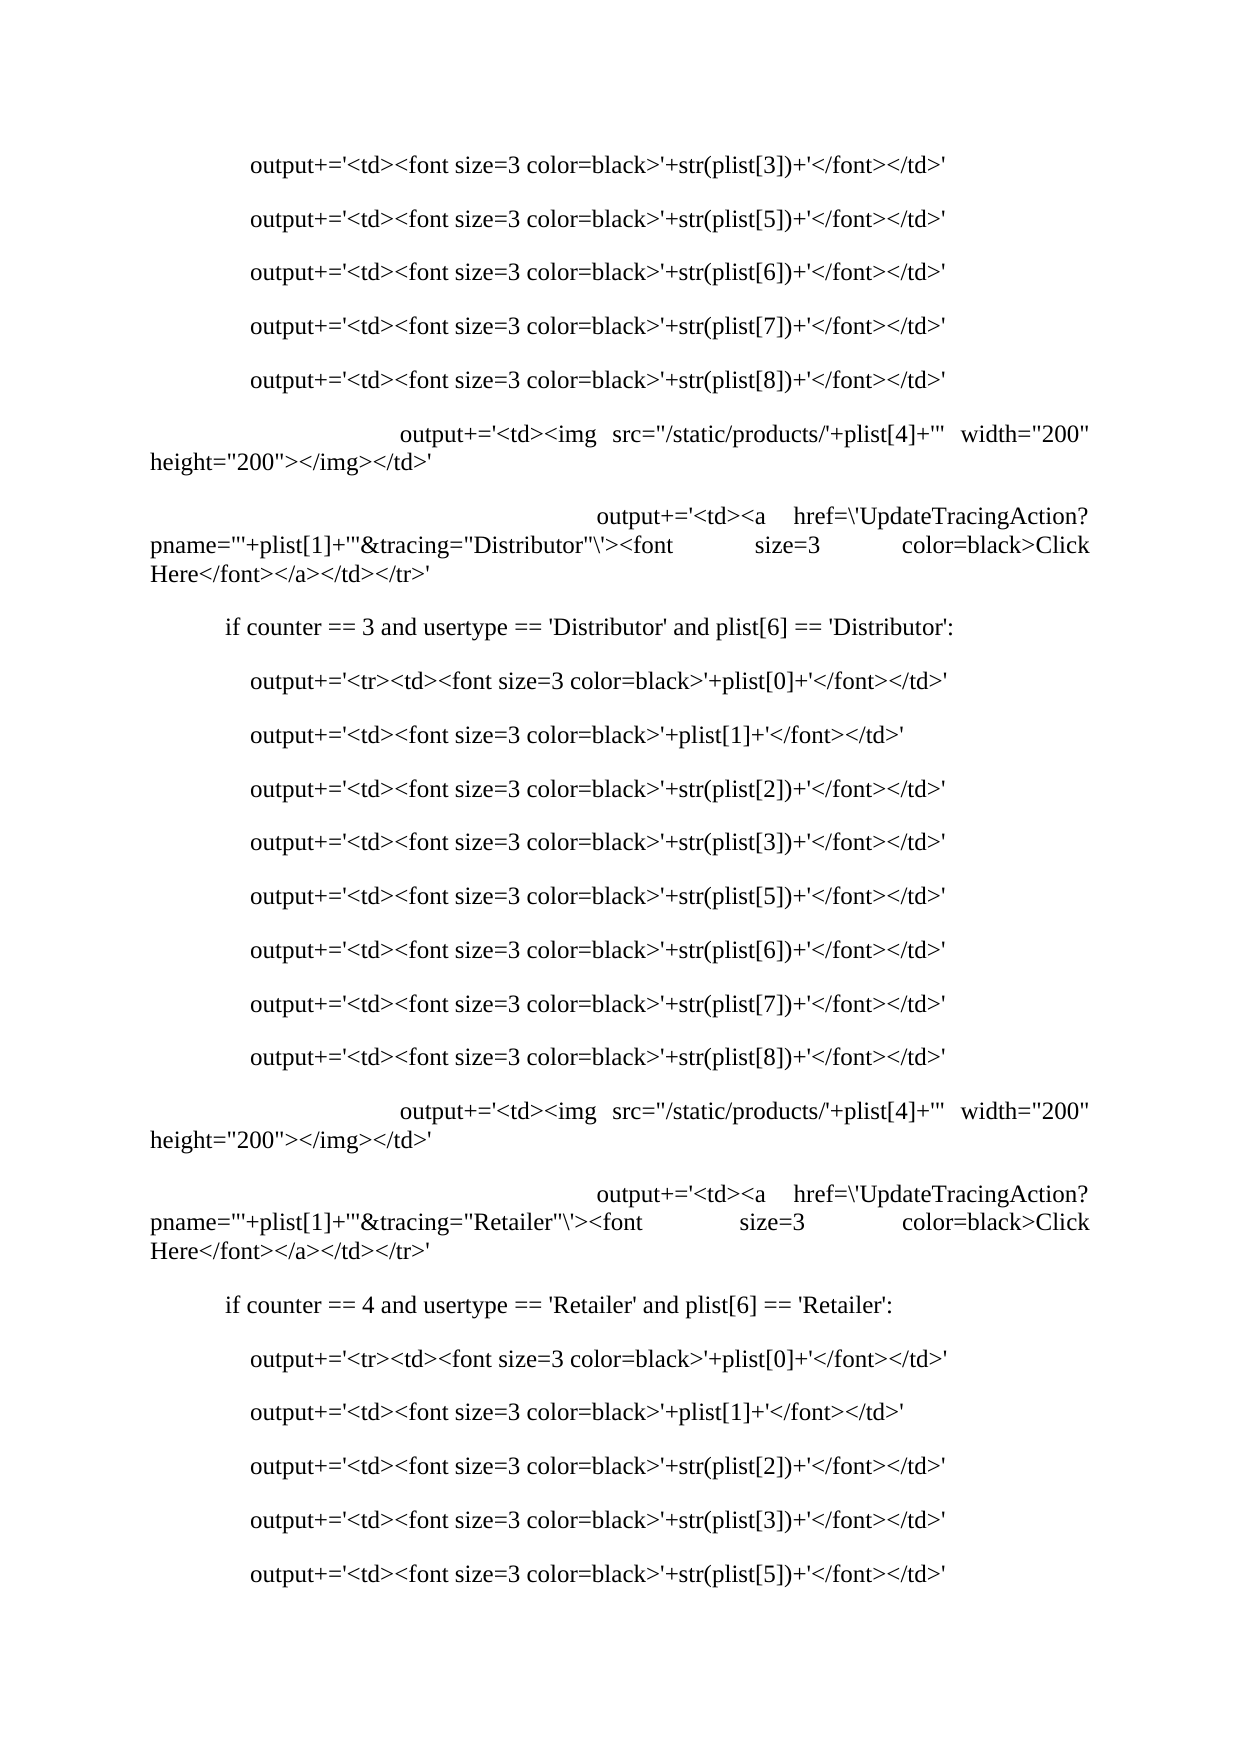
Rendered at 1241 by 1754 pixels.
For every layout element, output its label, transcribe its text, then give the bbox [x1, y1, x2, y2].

text output+='<td><font size=3 color=black>'+str(plist[3])+'</font></td>' [150, 827, 1090, 856]
text output+='<td><font size=3 color=black>'+str(plist[2])+'</font></td>' [150, 1451, 1090, 1480]
text output+='<td><font size=3 color=black>'+str(plist[5])+'</font></td>' [150, 1559, 1090, 1587]
text output+='<td><font size=3 color=black>'+str(plist[5])+'</font></td>' [150, 881, 1090, 910]
text if counter == 3 and usertype == 'Distributor' and plist[6] == 'Distributor': [150, 612, 1090, 641]
text output+='<td><font size=3 color=black>'+str(plist[6])+'</font></td>' [150, 257, 1090, 286]
text output+='<td><font size=3 color=black>'+plist[1]+'</font></td>' [150, 1397, 1090, 1426]
text output+='<td><font size=3 color=black>'+str(plist[2])+'</font></td>' [150, 774, 1090, 802]
text output+='<td><a href=\'UpdateTracingAction?pname="'+plist[1]+'"&tracing="Distributor"\'><font size=3 color=black>Click Here</font></a></td></tr>' [150, 501, 1090, 587]
text output+='<tr><td><font size=3 color=black>'+plist[0]+'</font></td>' [150, 1344, 1090, 1372]
text output+='<tr><td><font size=3 color=black>'+plist[0]+'</font></td>' [150, 666, 1090, 695]
text output+='<td><font size=3 color=black>'+str(plist[3])+'</font></td>' [150, 1505, 1090, 1534]
text output+='<td><font size=3 color=black>'+str(plist[7])+'</font></td>' [150, 311, 1090, 340]
text output+='<td><font size=3 color=black>'+plist[1]+'</font></td>' [150, 720, 1090, 749]
text output+='<td><font size=3 color=black>'+str(plist[8])+'</font></td>' [150, 365, 1090, 394]
text output+='<td><font size=3 color=black>'+str(plist[8])+'</font></td>' [150, 1042, 1090, 1071]
text output+='<td><font size=3 color=black>'+str(plist[3])+'</font></td>' [150, 150, 1090, 179]
text output+='<td><a href=\'UpdateTracingAction?pname="'+plist[1]+'"&tracing="Retailer"\'><font size=3 color=black>Click Here</font></a></td></tr>' [150, 1179, 1090, 1265]
text output+='<td><img src="/static/products/'+plist[4]+'" width="200" height="200"></img></td>' [150, 419, 1090, 476]
text output+='<td><font size=3 color=black>'+str(plist[7])+'</font></td>' [150, 989, 1090, 1017]
text if counter == 4 and usertype == 'Retailer' and plist[6] == 'Retailer': [150, 1290, 1090, 1319]
text output+='<td><font size=3 color=black>'+str(plist[6])+'</font></td>' [150, 935, 1090, 964]
text output+='<td><font size=3 color=black>'+str(plist[5])+'</font></td>' [150, 204, 1090, 232]
text output+='<td><img src="/static/products/'+plist[4]+'" width="200" height="200"></img></td>' [150, 1096, 1090, 1154]
